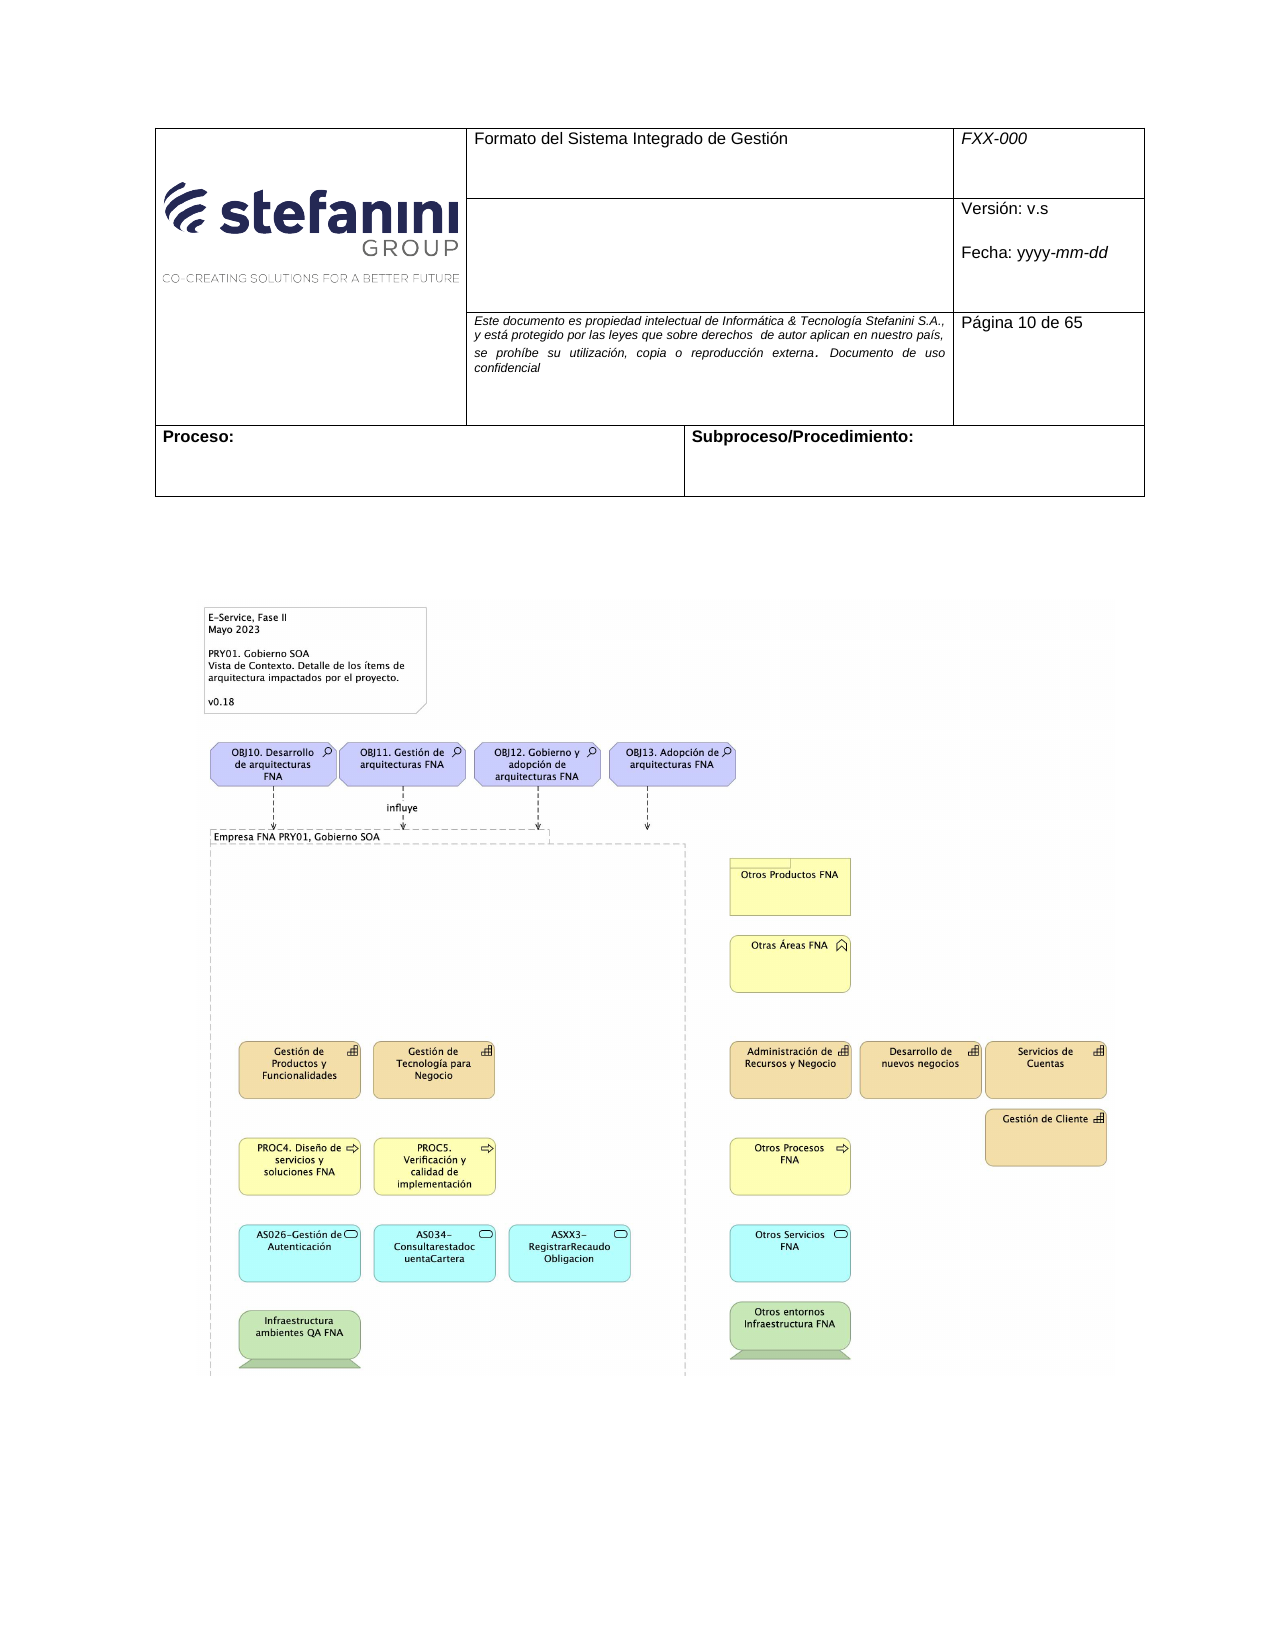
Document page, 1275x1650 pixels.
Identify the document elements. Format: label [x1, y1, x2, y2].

picture [196, 599, 1115, 1376]
picture [162, 182, 460, 286]
